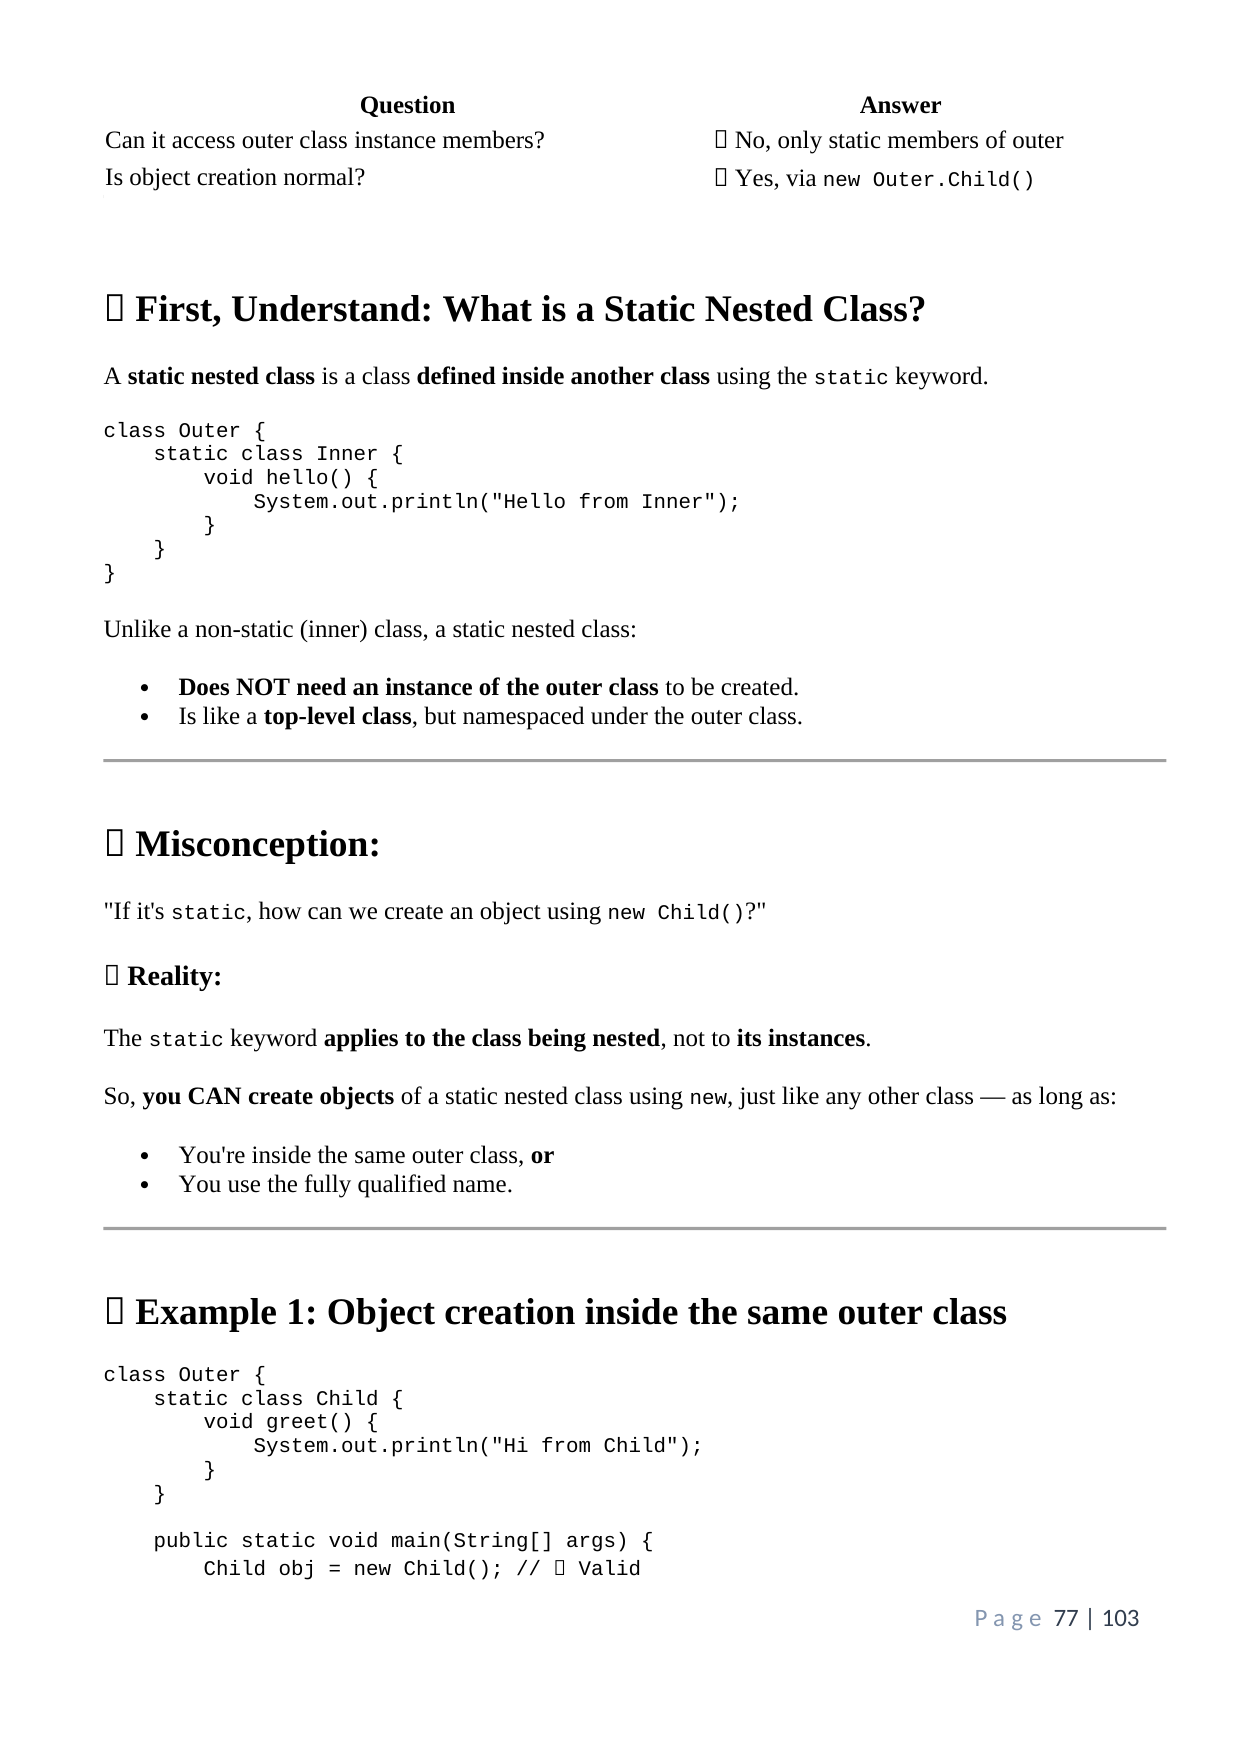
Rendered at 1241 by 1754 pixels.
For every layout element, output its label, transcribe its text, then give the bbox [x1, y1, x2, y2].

table_cell ❌ No, only static members of outer [712, 121, 1089, 158]
table_cell Is object creation normal? [103, 158, 712, 195]
text } [103, 562, 1166, 585]
table_cell ✅ Yes, via new Outer.Child() [712, 158, 1089, 195]
text Child obj = new Child(); // ✅ Valid [103, 1553, 1166, 1582]
text System.out.println("Hi from Child"); [103, 1435, 1166, 1459]
text "If it's static, how can we create an object using new Child()?" [103, 896, 1166, 926]
list You use the fully qualified name. [141, 1169, 1166, 1198]
list Is like a top-level class, but namespaced under the outer class. [141, 701, 1166, 730]
text } [103, 1482, 1166, 1506]
text void greet() { [103, 1412, 1166, 1435]
text } [103, 1459, 1166, 1482]
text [103, 1530, 1166, 1553]
list Does NOT need an instance of the outer class to be created. [141, 672, 1166, 701]
text Unlike a non-static (inner) class, a static nested class: [103, 614, 1166, 643]
text class Outer { [103, 1364, 1166, 1388]
table_cell Can it access outer class instance members? [103, 121, 712, 158]
text ✅ Example 1: Object creation inside the same outer class [103, 1284, 1166, 1335]
text void hello() { [103, 467, 1166, 491]
text 🧠 Misconception: [103, 816, 1166, 867]
table_header Question [103, 89, 712, 121]
text } [103, 514, 1166, 538]
list You're inside the same outer class, or [141, 1140, 1166, 1169]
text A static nested class is a class defined inside another class using the static keyword. [103, 361, 1166, 391]
text static class Child { [103, 1388, 1166, 1412]
text class Outer { [103, 420, 1166, 443]
text So, you CAN create objects of a static nested class using new, just like any other class — as long as: [103, 1081, 1166, 1111]
text System.out.println("Hello from Inner"); [103, 491, 1166, 514]
text The static keyword applies to the class being nested, not to its instances. [103, 1023, 1166, 1052]
text ✅ First, Understand: What is a Static Nested Class? [103, 281, 1166, 332]
table_header Answer [712, 89, 1089, 121]
text static class Inner { [103, 443, 1166, 467]
text ✅ Reality: [103, 955, 1166, 993]
text } [103, 538, 1166, 562]
